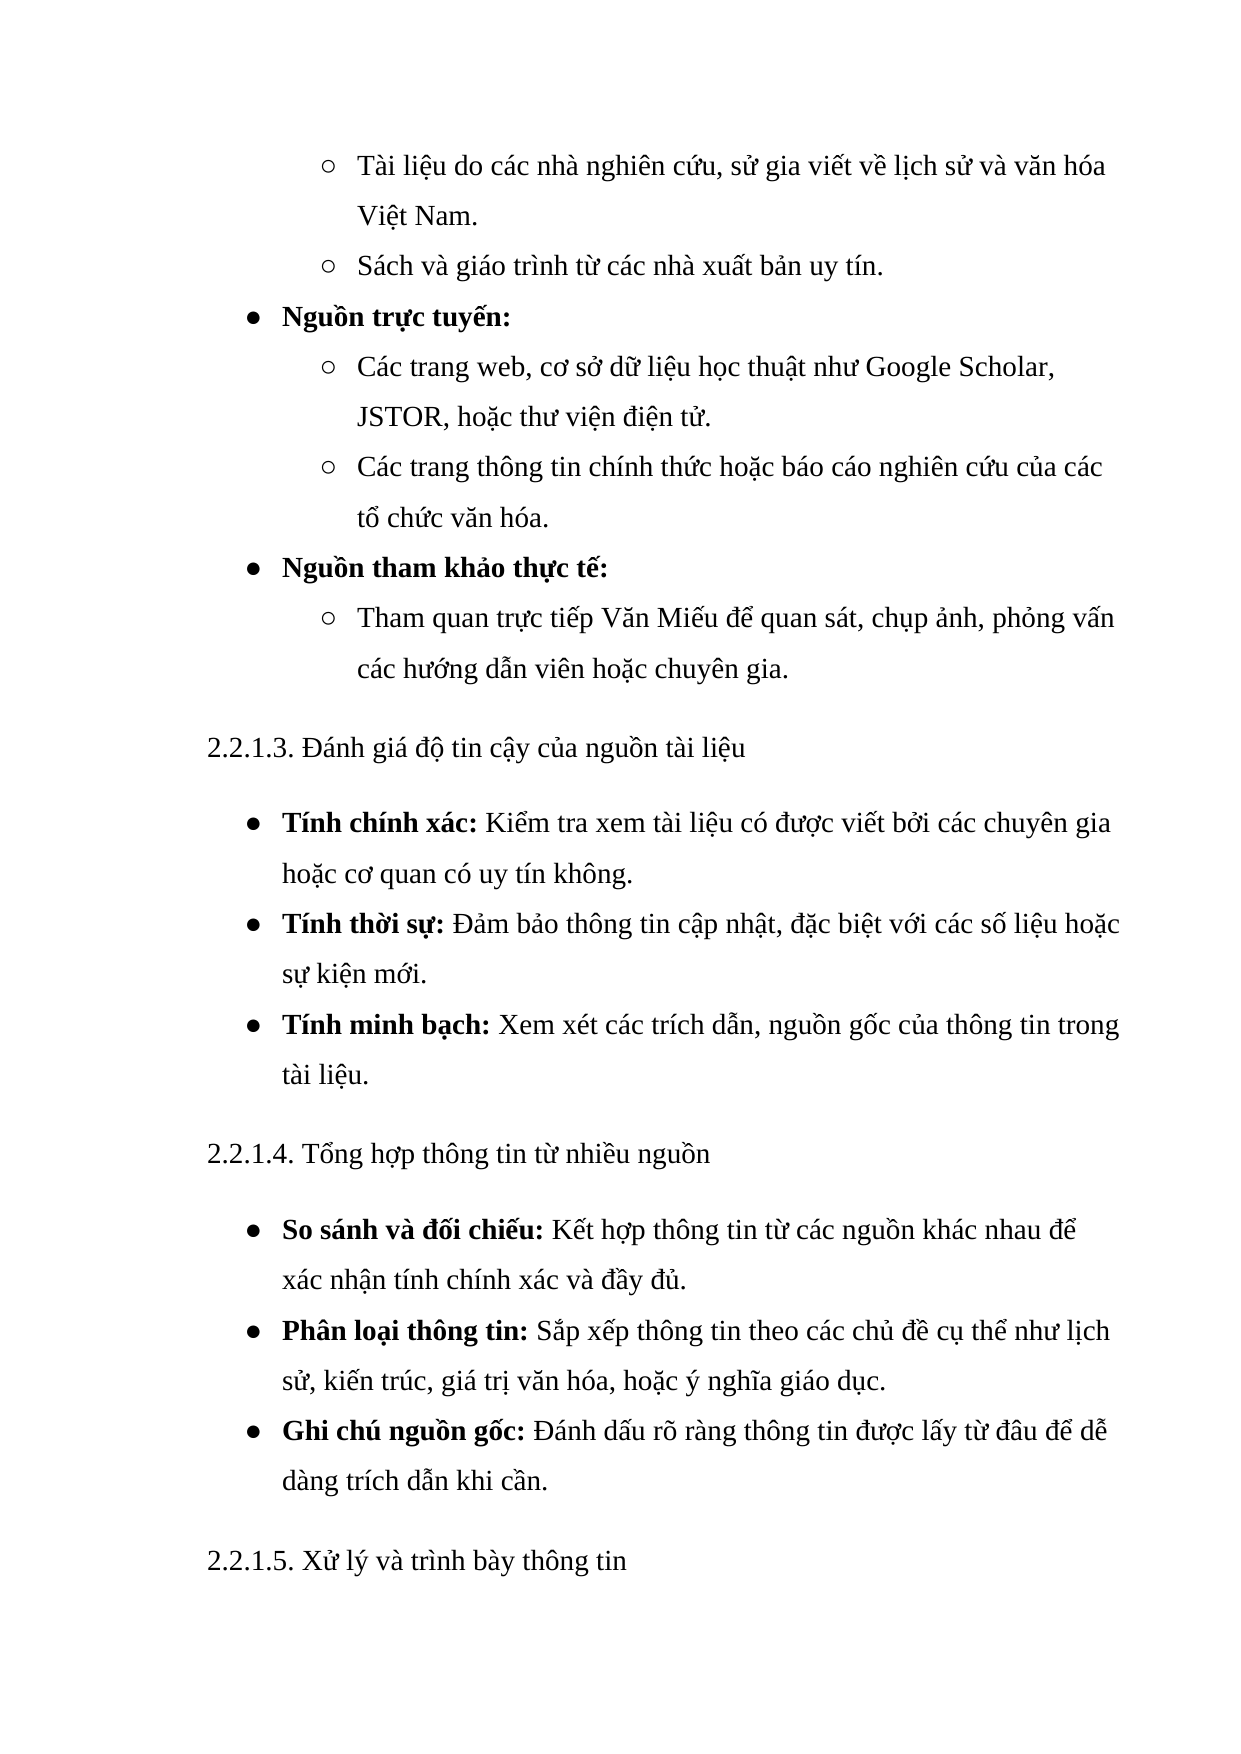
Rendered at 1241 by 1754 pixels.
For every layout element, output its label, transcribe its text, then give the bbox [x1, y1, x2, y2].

list Tính chính xác: Kiểm tra xem tài liệu có được viết bởi các chuyên gia hoặc cơ quan có uy tín không. [244, 806, 1122, 889]
list Ghi chú nguồn gốc: Đánh dấu rõ ràng thông tin được lấy từ đâu để dễ dàng trích dẫn khi cần. [244, 1413, 1122, 1497]
list Các trang web, cơ sở dữ liệu học thuật như Google Scholar, JSTOR, hoặc thư viện điện tử. [319, 349, 1122, 433]
subtitle 2.2.1.4. Tổng hợp thông tin từ nhiều nguồn [207, 1137, 1122, 1170]
list So sánh và đối chiếu: Kết hợp thông tin từ các nguồn khác nhau để xác nhận tính chính xác và đầy đủ. [244, 1212, 1122, 1296]
list Tham quan trực tiếp Văn Miếu để quan sát, chụp ảnh, phỏng vấn các hướng dẫn viên hoặc chuyên gia. [319, 601, 1122, 684]
list Tính minh bạch: Xem xét các trích dẫn, nguồn gốc của thông tin trong tài liệu. [244, 1007, 1122, 1091]
subtitle 2.2.1.3. Đánh giá độ tin cậy của nguồn tài liệu [207, 730, 1122, 764]
subtitle 2.2.1.5. Xử lý và trình bày thông tin [207, 1543, 1122, 1577]
list Phân loại thông tin: Sắp xếp thông tin theo các chủ đề cụ thể như lịch sử, kiến trúc, giá trị văn hóa, hoặc ý nghĩa giáo dục. [244, 1313, 1122, 1396]
list Nguồn trực tuyến: [244, 299, 1122, 332]
list Tính thời sự: Đảm bảo thông tin cập nhật, đặc biệt với các số liệu hoặc sự kiện mới. [244, 906, 1122, 990]
list Sách và giáo trình từ các nhà xuất bản uy tín. [319, 248, 1122, 282]
list Nguồn tham khảo thực tế: [244, 550, 1122, 584]
list Tài liệu do các nhà nghiên cứu, sử gia viết về lịch sử và văn hóa Việt Nam. [319, 148, 1122, 232]
list Các trang thông tin chính thức hoặc báo cáo nghiên cứu của các tổ chức văn hóa. [319, 449, 1122, 533]
